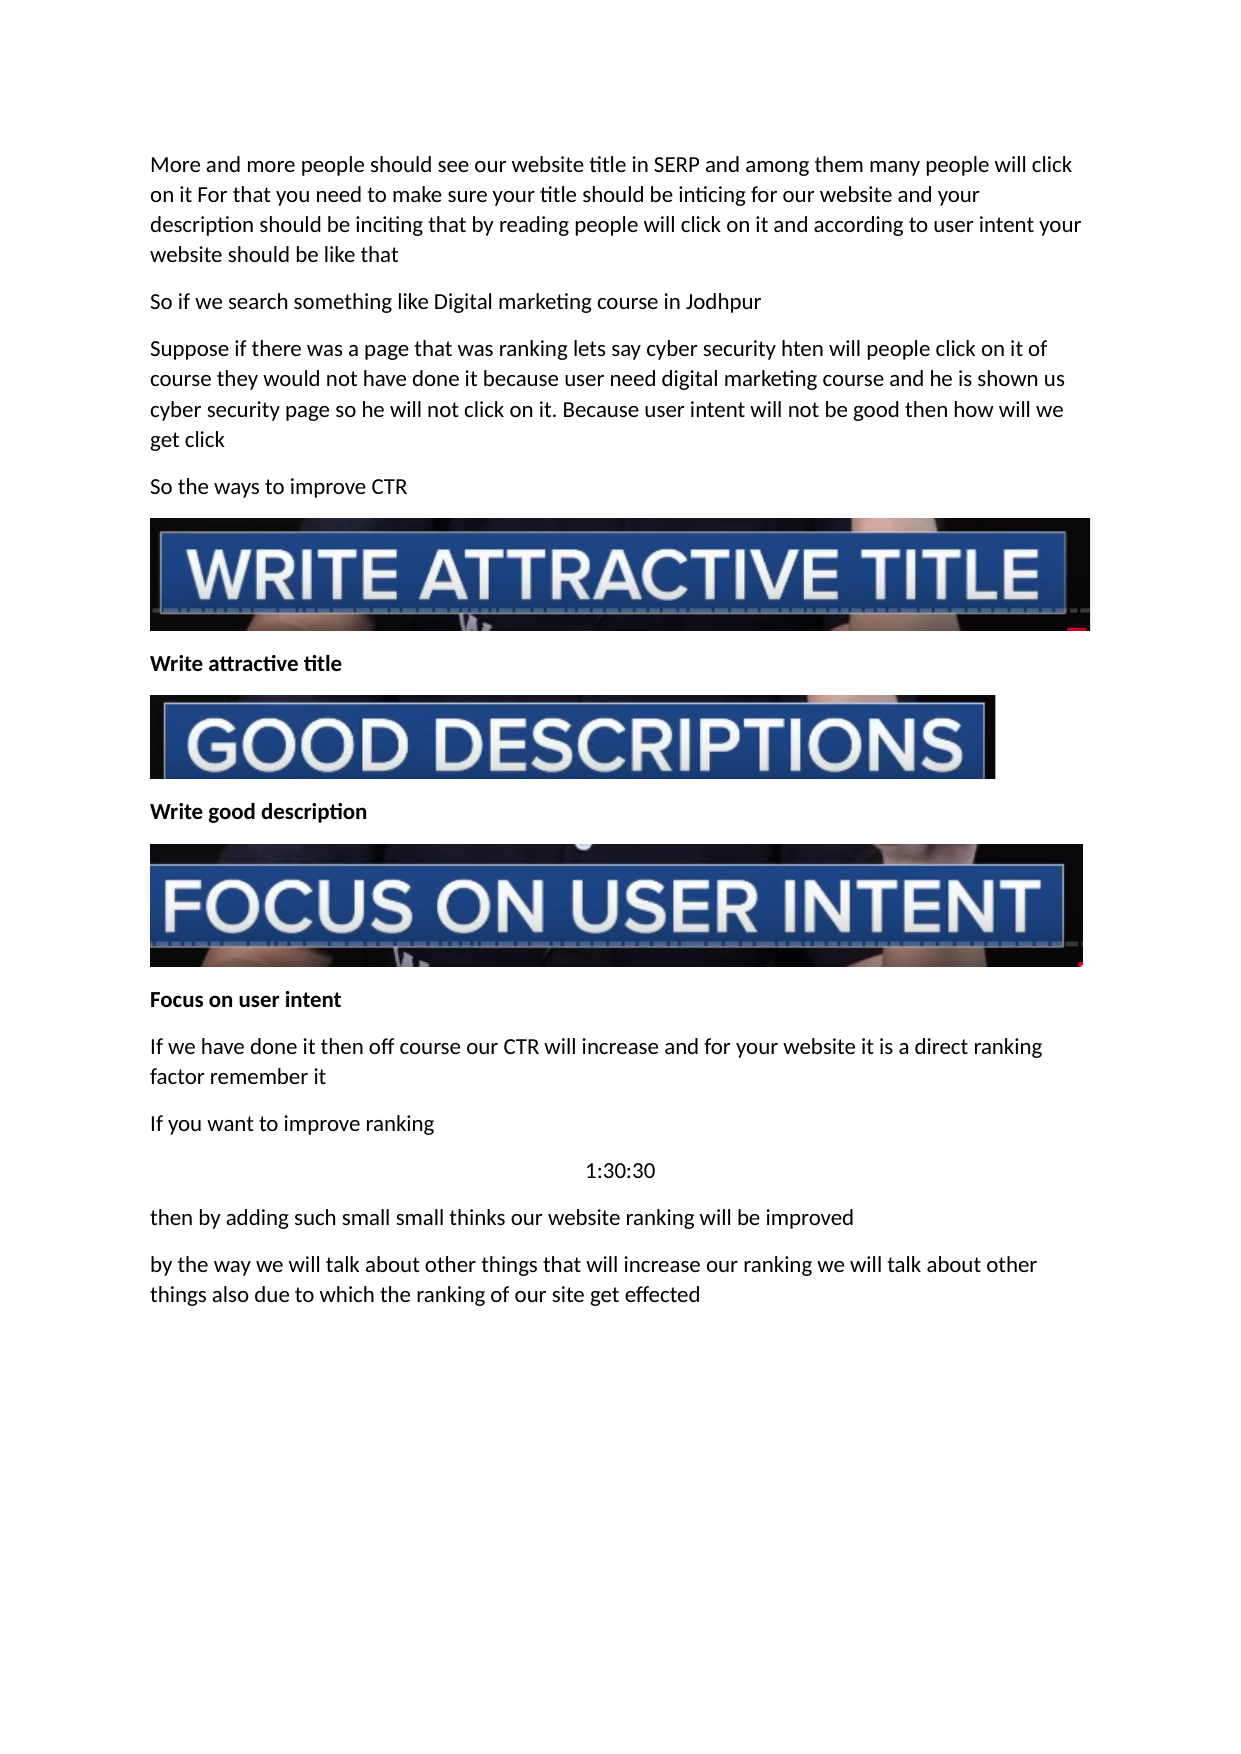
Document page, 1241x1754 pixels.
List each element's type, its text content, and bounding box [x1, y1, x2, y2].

text then by adding such small small thinks our website ranking will be improved [150, 1203, 1090, 1231]
picture [150, 844, 1083, 967]
text So if we search something like Digital marketing course in Jodhpur [150, 287, 1090, 316]
picture [150, 518, 1091, 631]
text Focus on user intent [150, 985, 1090, 1013]
text Write good description [150, 797, 1090, 826]
text 1:30:30 [150, 1156, 1090, 1184]
text Suppose if there was a page that was ranking lets say cyber security hten will people click on it of course they would not have done it because user need digital marketing course and he is shown us cyber security page so he will not click on it. Because user intent will not be good then how will we get click [150, 334, 1090, 453]
text More and more people should see our website title in SERP and among them many people will click on it For that you need to make sure your title should be inticing for our website and your description should be inciting that by reading people will click on it and according to user intent your website should be like that [150, 150, 1090, 269]
text If you want to improve ranking [150, 1109, 1090, 1137]
picture [150, 695, 996, 779]
text If we have done it then off course our CTR will increase and for your website it is a direct ranking factor remember it [150, 1032, 1090, 1090]
text So the ways to improve CTR [150, 472, 1090, 500]
text Write attractive title [150, 649, 1090, 677]
text by the way we will talk about other things that will increase our ranking we will talk about other things also due to which the ranking of our site get effected [150, 1250, 1090, 1308]
